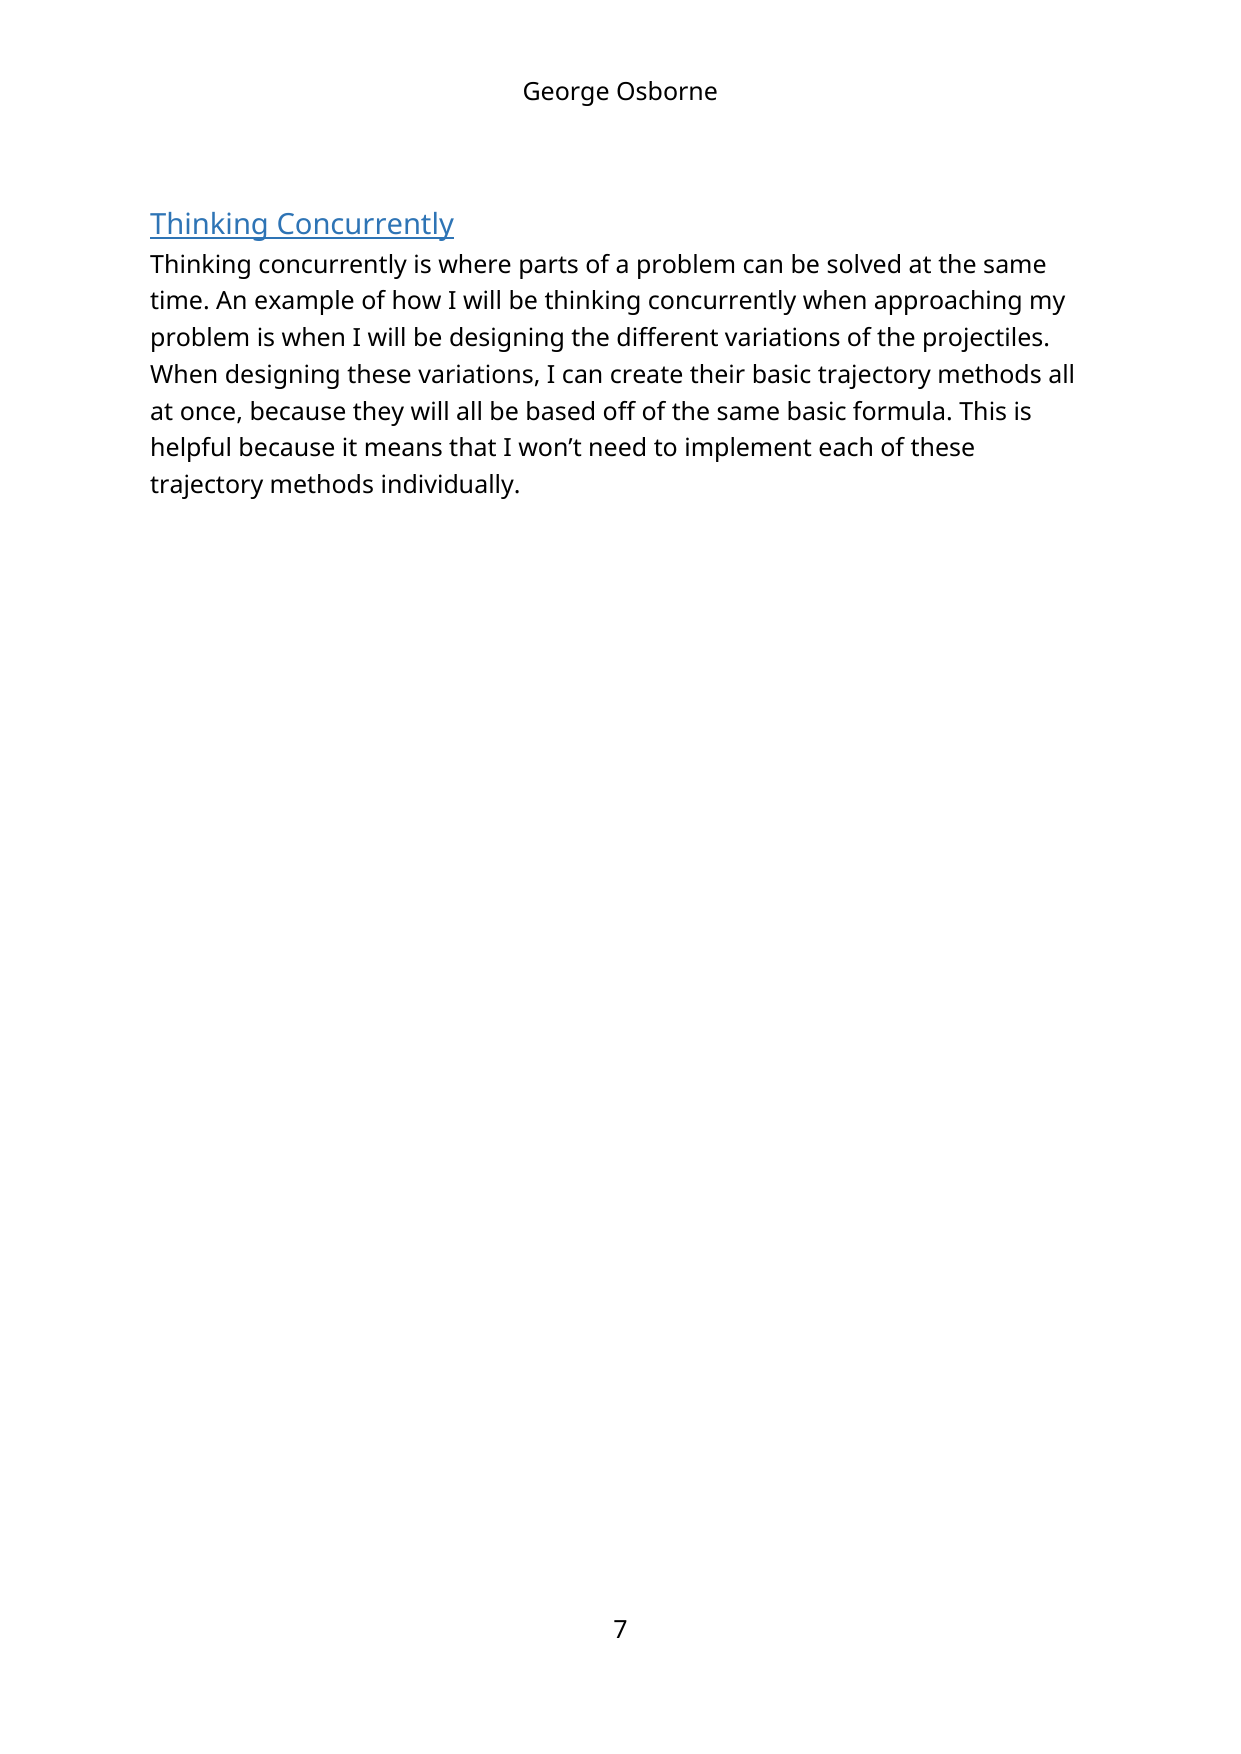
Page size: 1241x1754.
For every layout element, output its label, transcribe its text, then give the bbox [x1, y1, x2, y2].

subtitle Thinking Concurrently [150, 203, 1090, 243]
text Thinking concurrently is where parts of a problem can be solved at the same time. An example of how I will be thinking concurrently when approaching my problem is when I will be designing the different variations of the projectiles. When designing these variations, I can create their basic trajectory methods all at once, because they will all be based off of the same basic formula. This is helpful because it means that I won’t need to implement each of these trajectory methods individually. [150, 246, 1090, 501]
